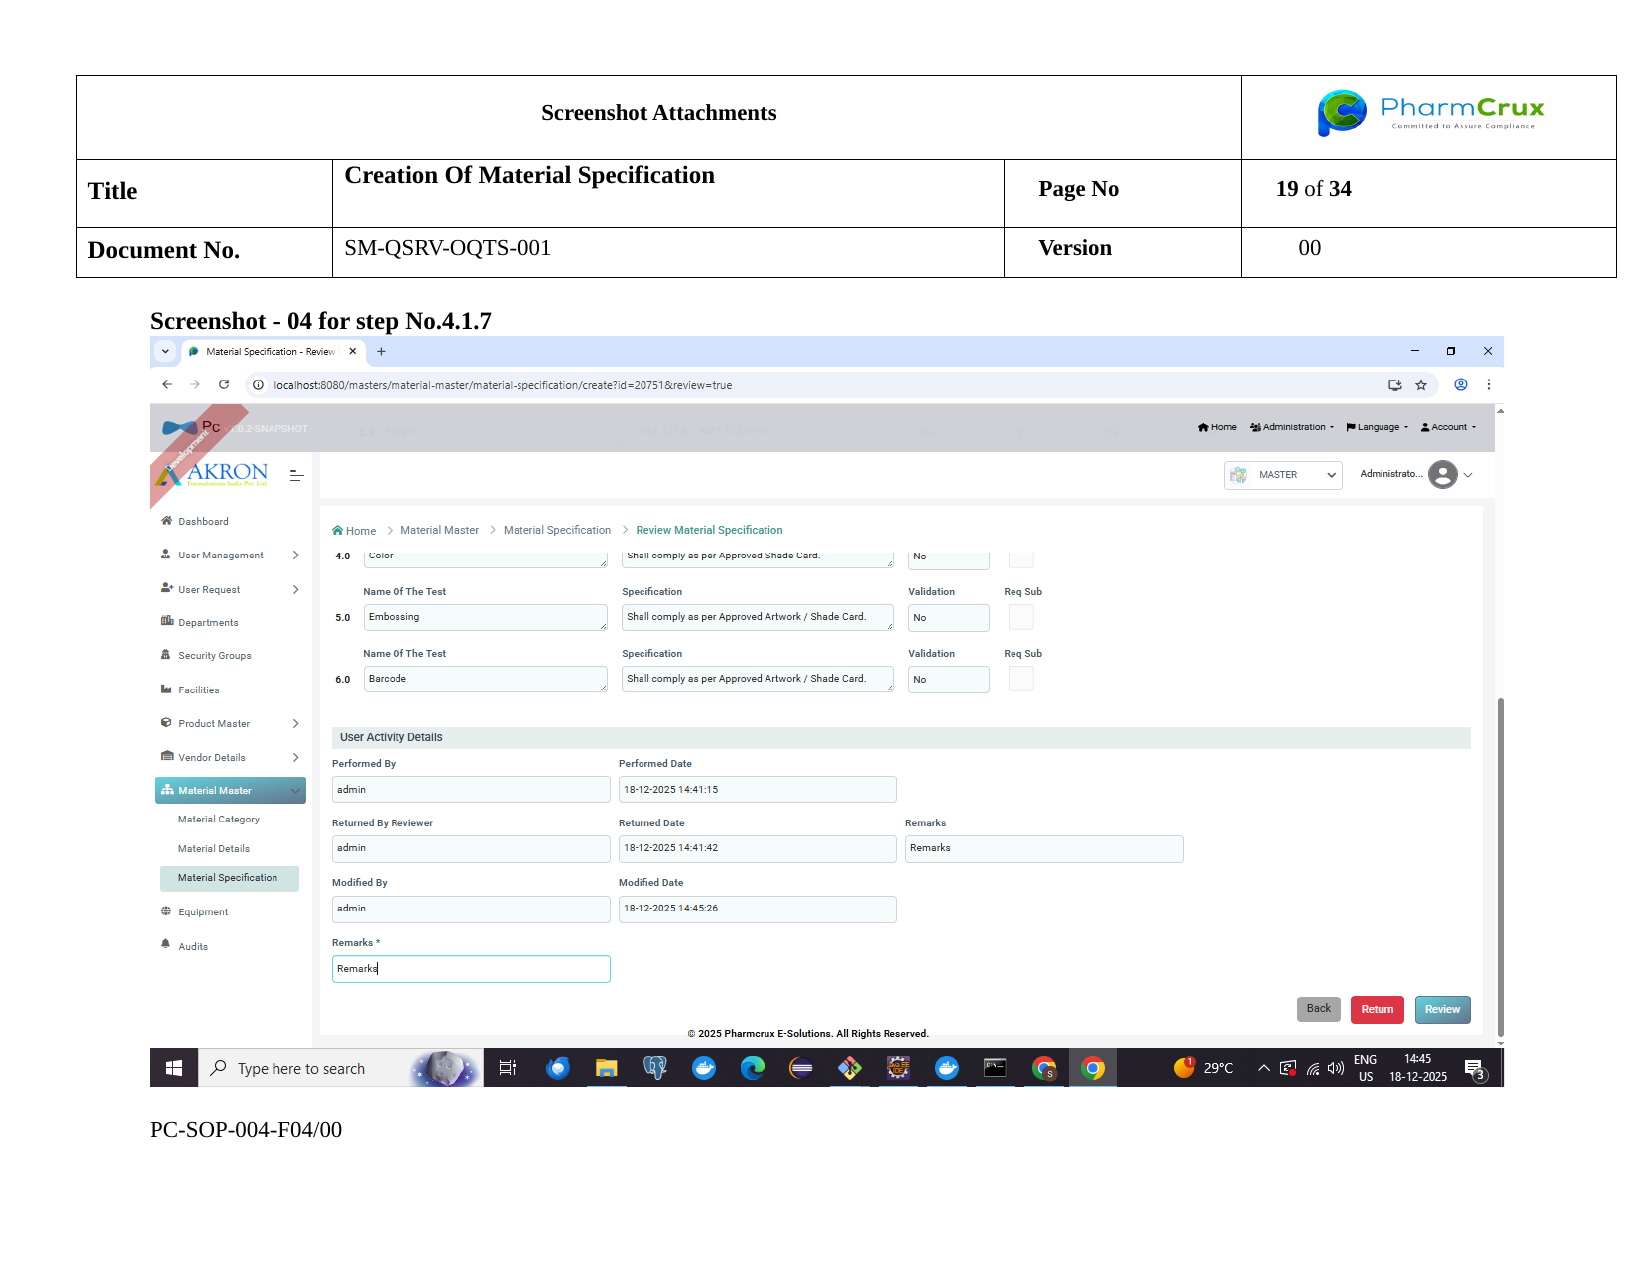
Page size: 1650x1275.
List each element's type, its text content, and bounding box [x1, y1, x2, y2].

picture [150, 336, 1505, 1087]
picture [1307, 82, 1551, 143]
text Screenshot - 04 for step No.4.1.7 [150, 306, 1500, 336]
